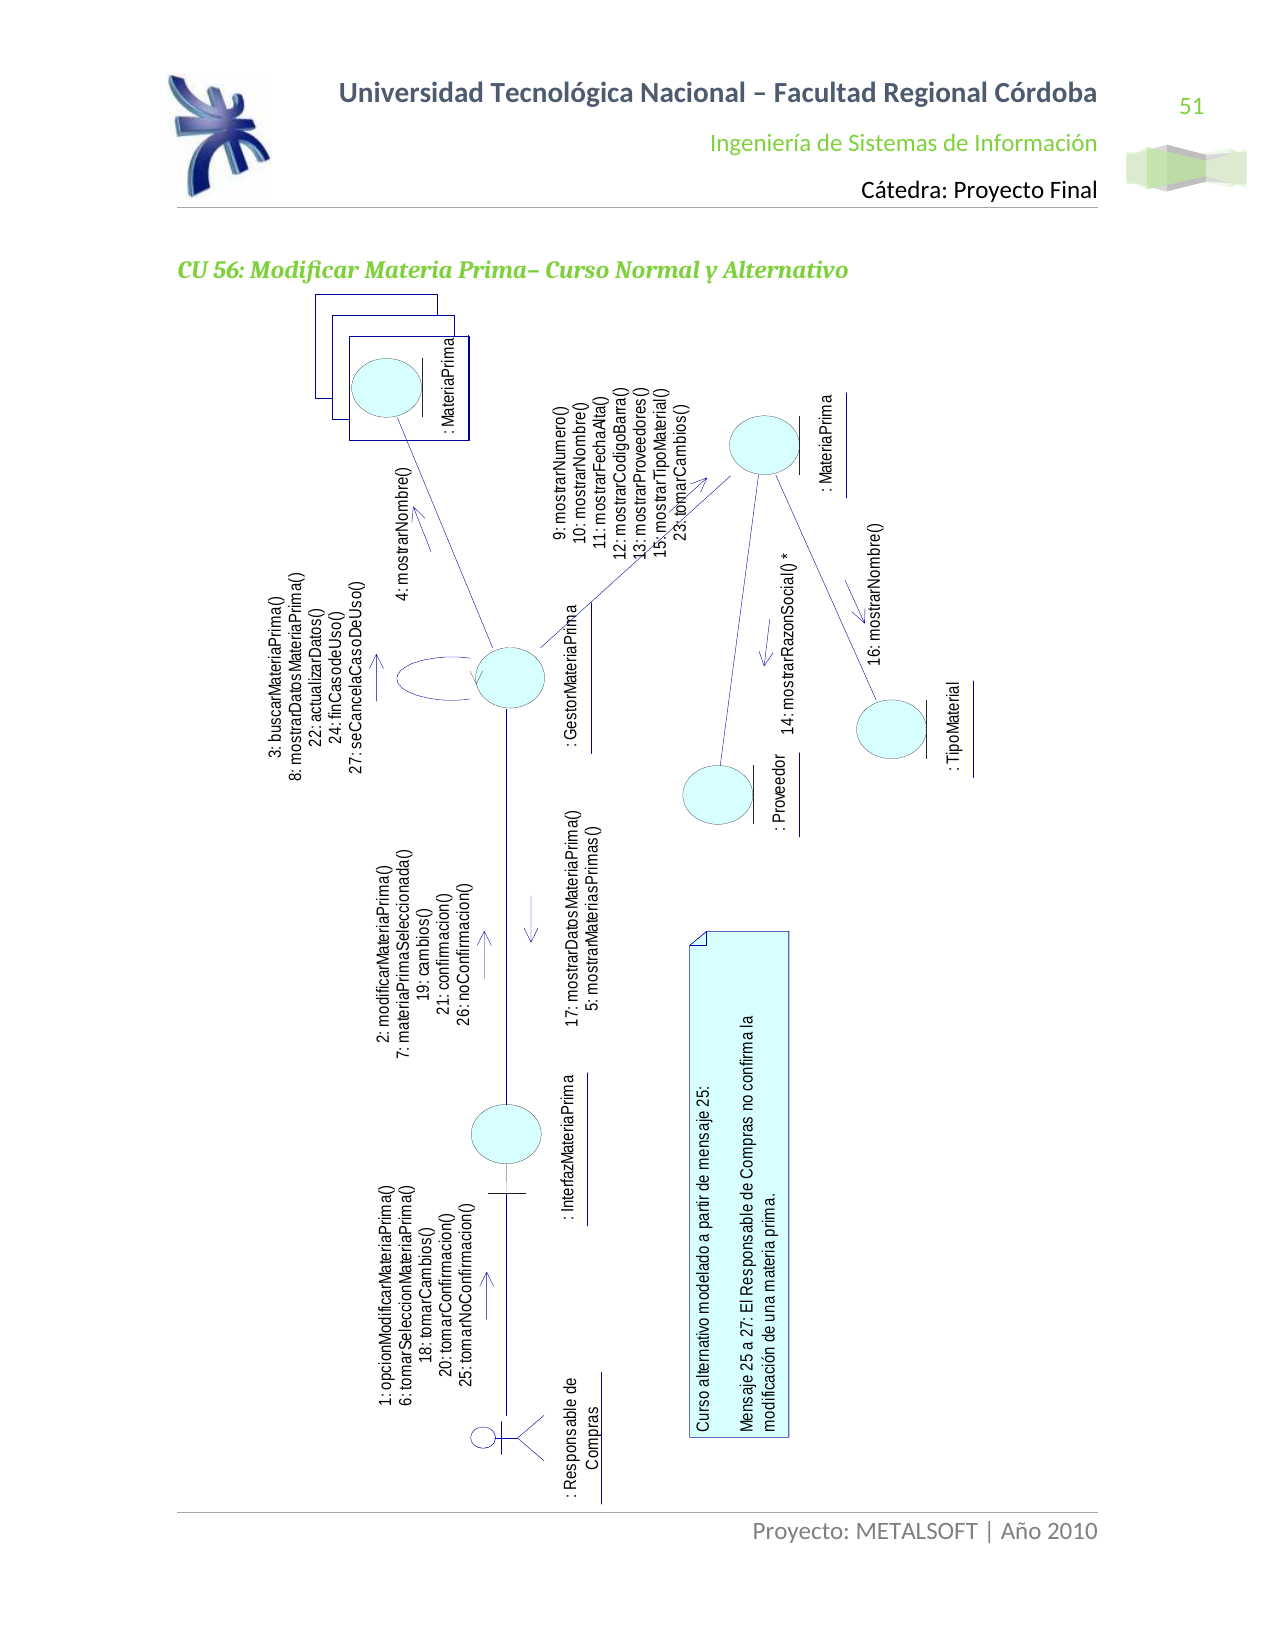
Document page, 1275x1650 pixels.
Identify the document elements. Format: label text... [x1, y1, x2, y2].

picture [167, 74, 272, 199]
text CU 56: Modificar Materia Prima– Curso Normal y Alternativo [177, 256, 1098, 284]
